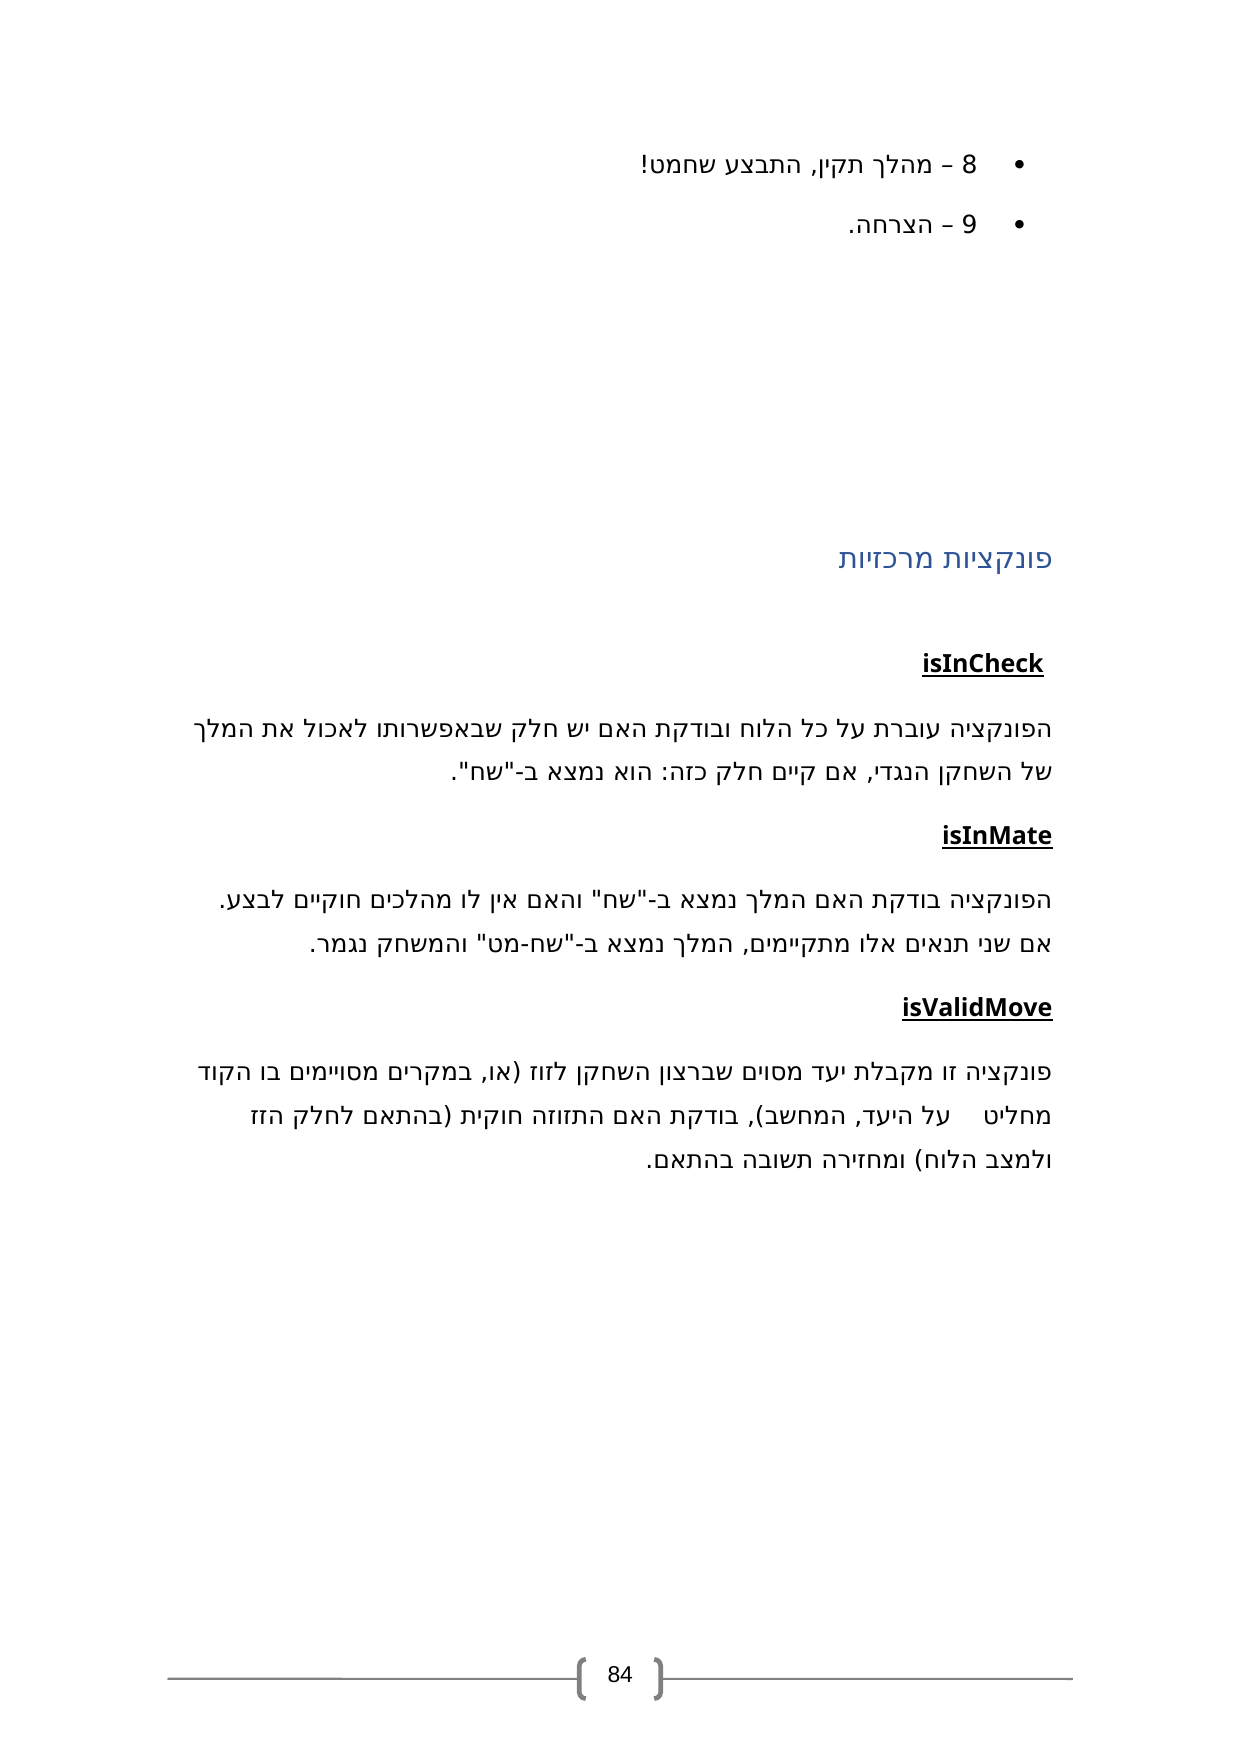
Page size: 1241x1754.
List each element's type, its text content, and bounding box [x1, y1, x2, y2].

text הפונקציה בודקת האם המלך נמצא ב-"שח" והאם אין לו מהלכים חוקיים לבצע. אם שני תנאים אלו מתקיימים, המלך נמצא ב-"שח-מט" והמשחק נגמר. [187, 886, 1053, 958]
text isInCheck [187, 646, 1053, 680]
text פונקציה זו מקבלת יעד מסוים שברצון השחקן לזוז (או, במקרים מסויימים בו הקוד מחליט על היעד, המחשב), בודקת האם התזוזה חוקית (בהתאם לחלק הזז ולמצב הלוח) ומחזירה תשובה בהתאם. [187, 1057, 1053, 1174]
list 8 – מהלך תקין, התבצע שחמט! [187, 150, 1015, 179]
text isValidMove [187, 990, 1053, 1024]
subtitle פונקציות מרכזיות [187, 542, 1053, 576]
list 9 – הצרחה. [187, 210, 1015, 239]
text הפונקציה עוברת על כל הלוח ובודקת האם יש חלק שבאפשרותו לאכול את המלך של השחקן הנגדי, אם קיים חלק כזה: הוא נמצא ב-"שח". [187, 714, 1053, 787]
text isInMate [187, 818, 1053, 852]
